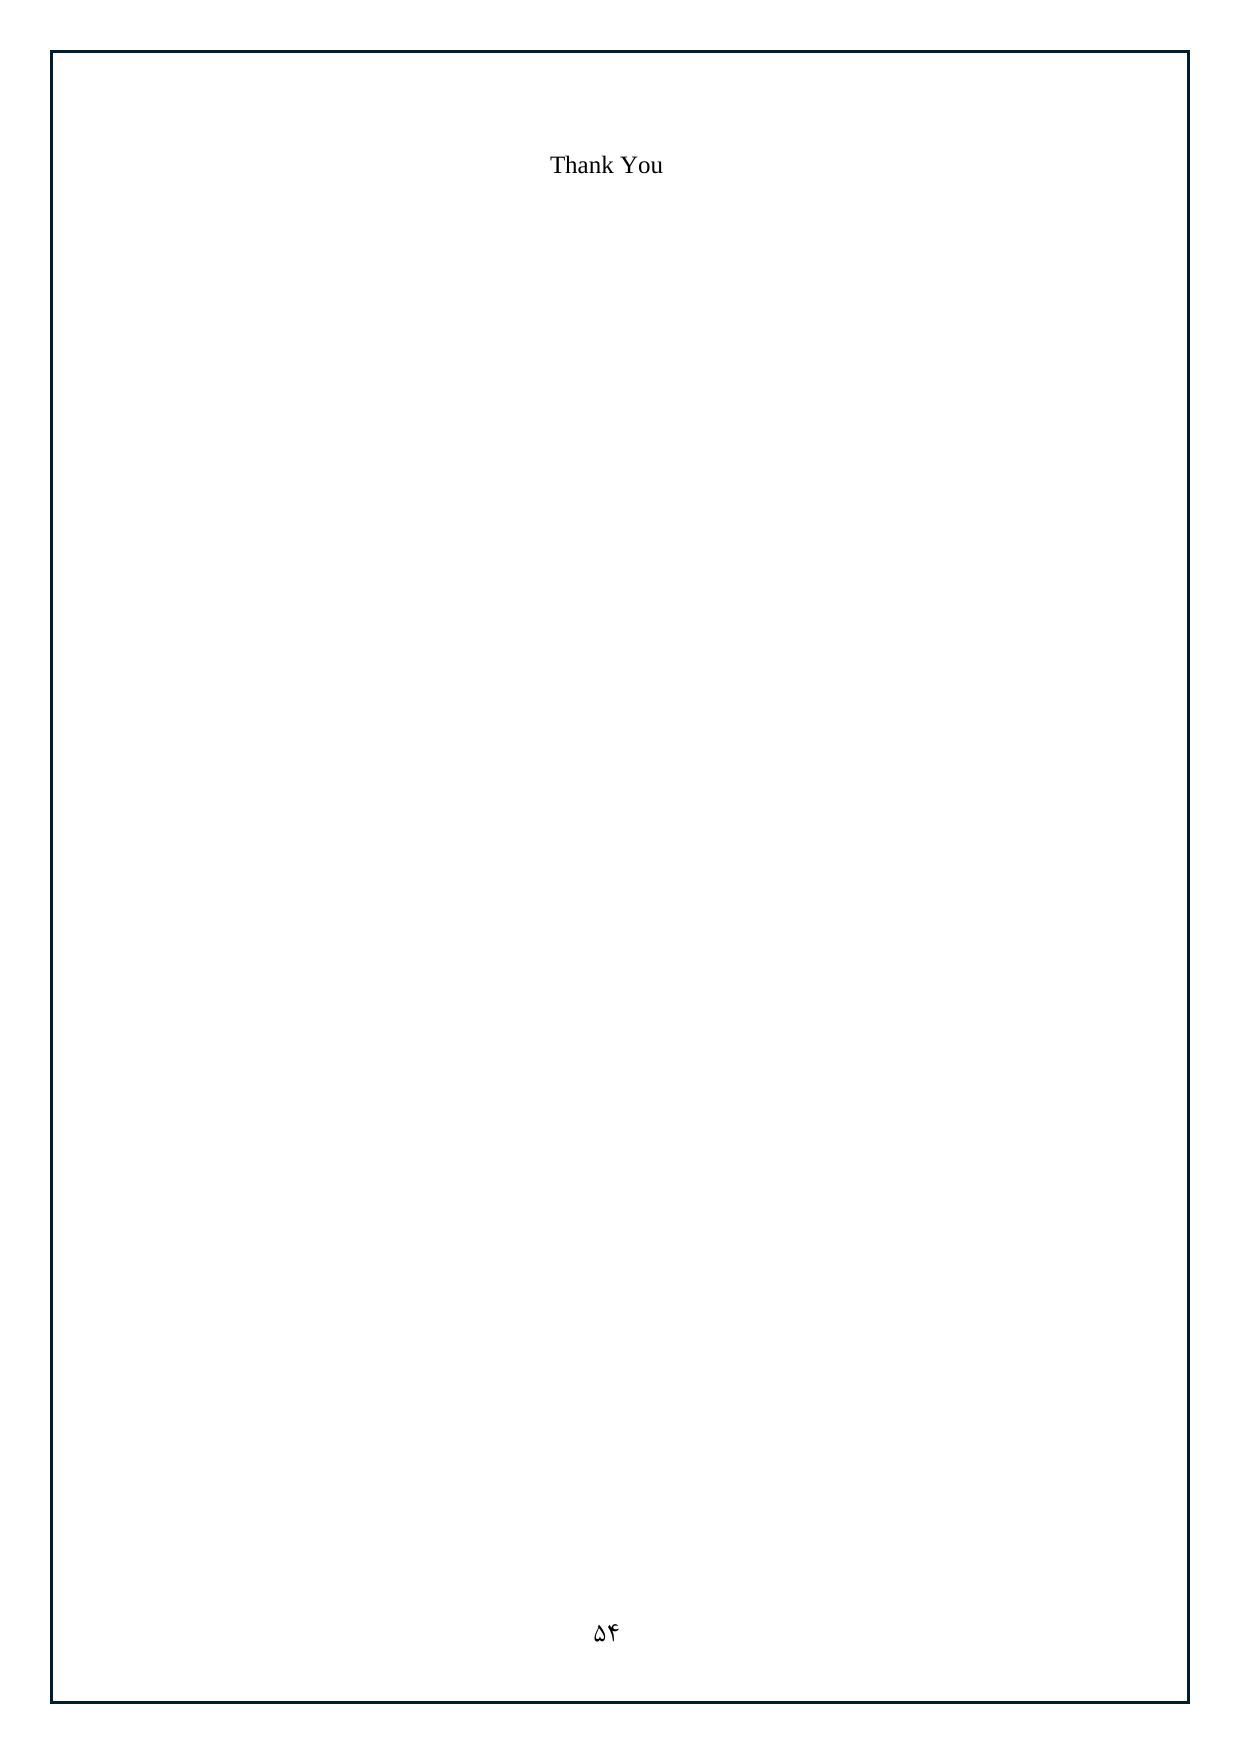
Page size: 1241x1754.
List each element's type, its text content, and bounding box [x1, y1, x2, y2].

text Thank You [150, 150, 1063, 179]
